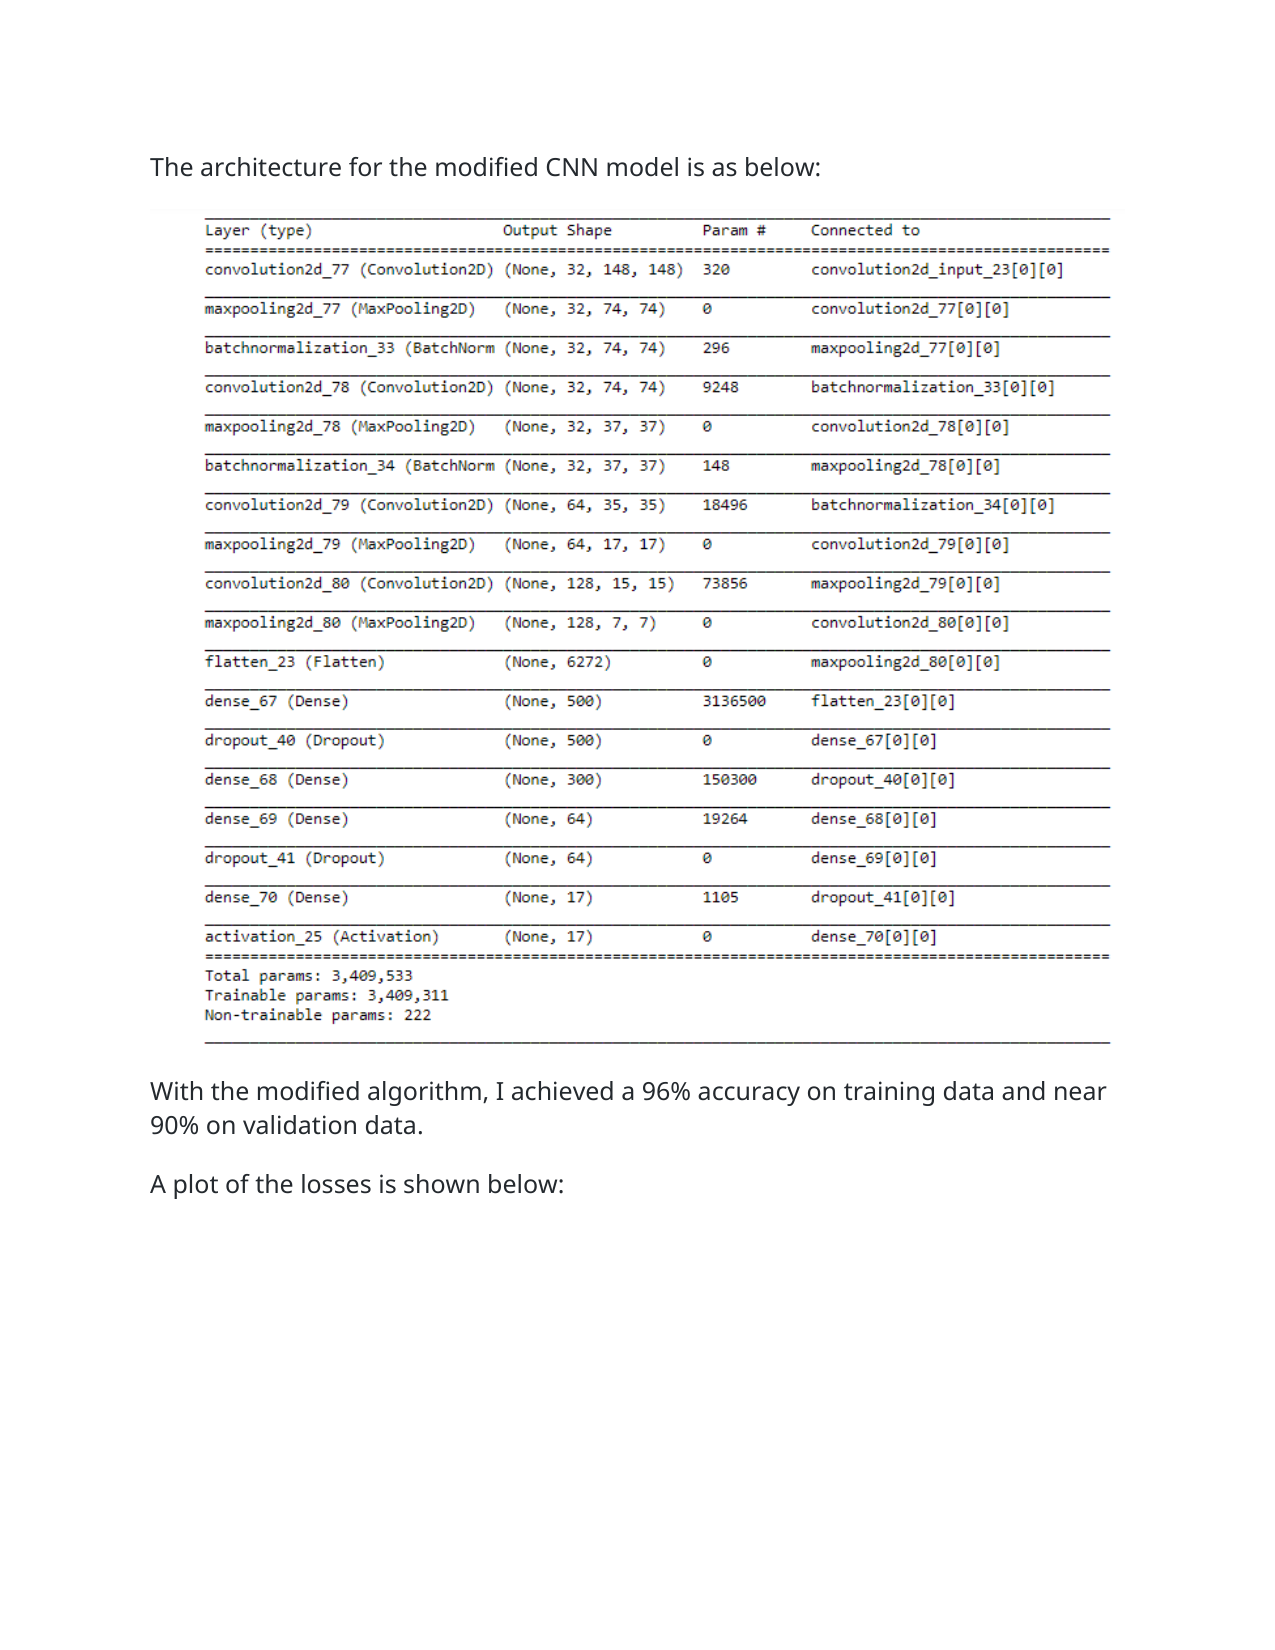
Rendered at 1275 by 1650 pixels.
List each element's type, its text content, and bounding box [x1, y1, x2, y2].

text The architecture for the modified CNN model is as below: [150, 150, 1125, 184]
picture [150, 209, 1125, 1049]
text With the modified algorithm, I achieved a 96% accuracy on training data and near 90% on validation data. [150, 1073, 1125, 1141]
text A plot of the losses is shown below: [150, 1166, 1125, 1201]
